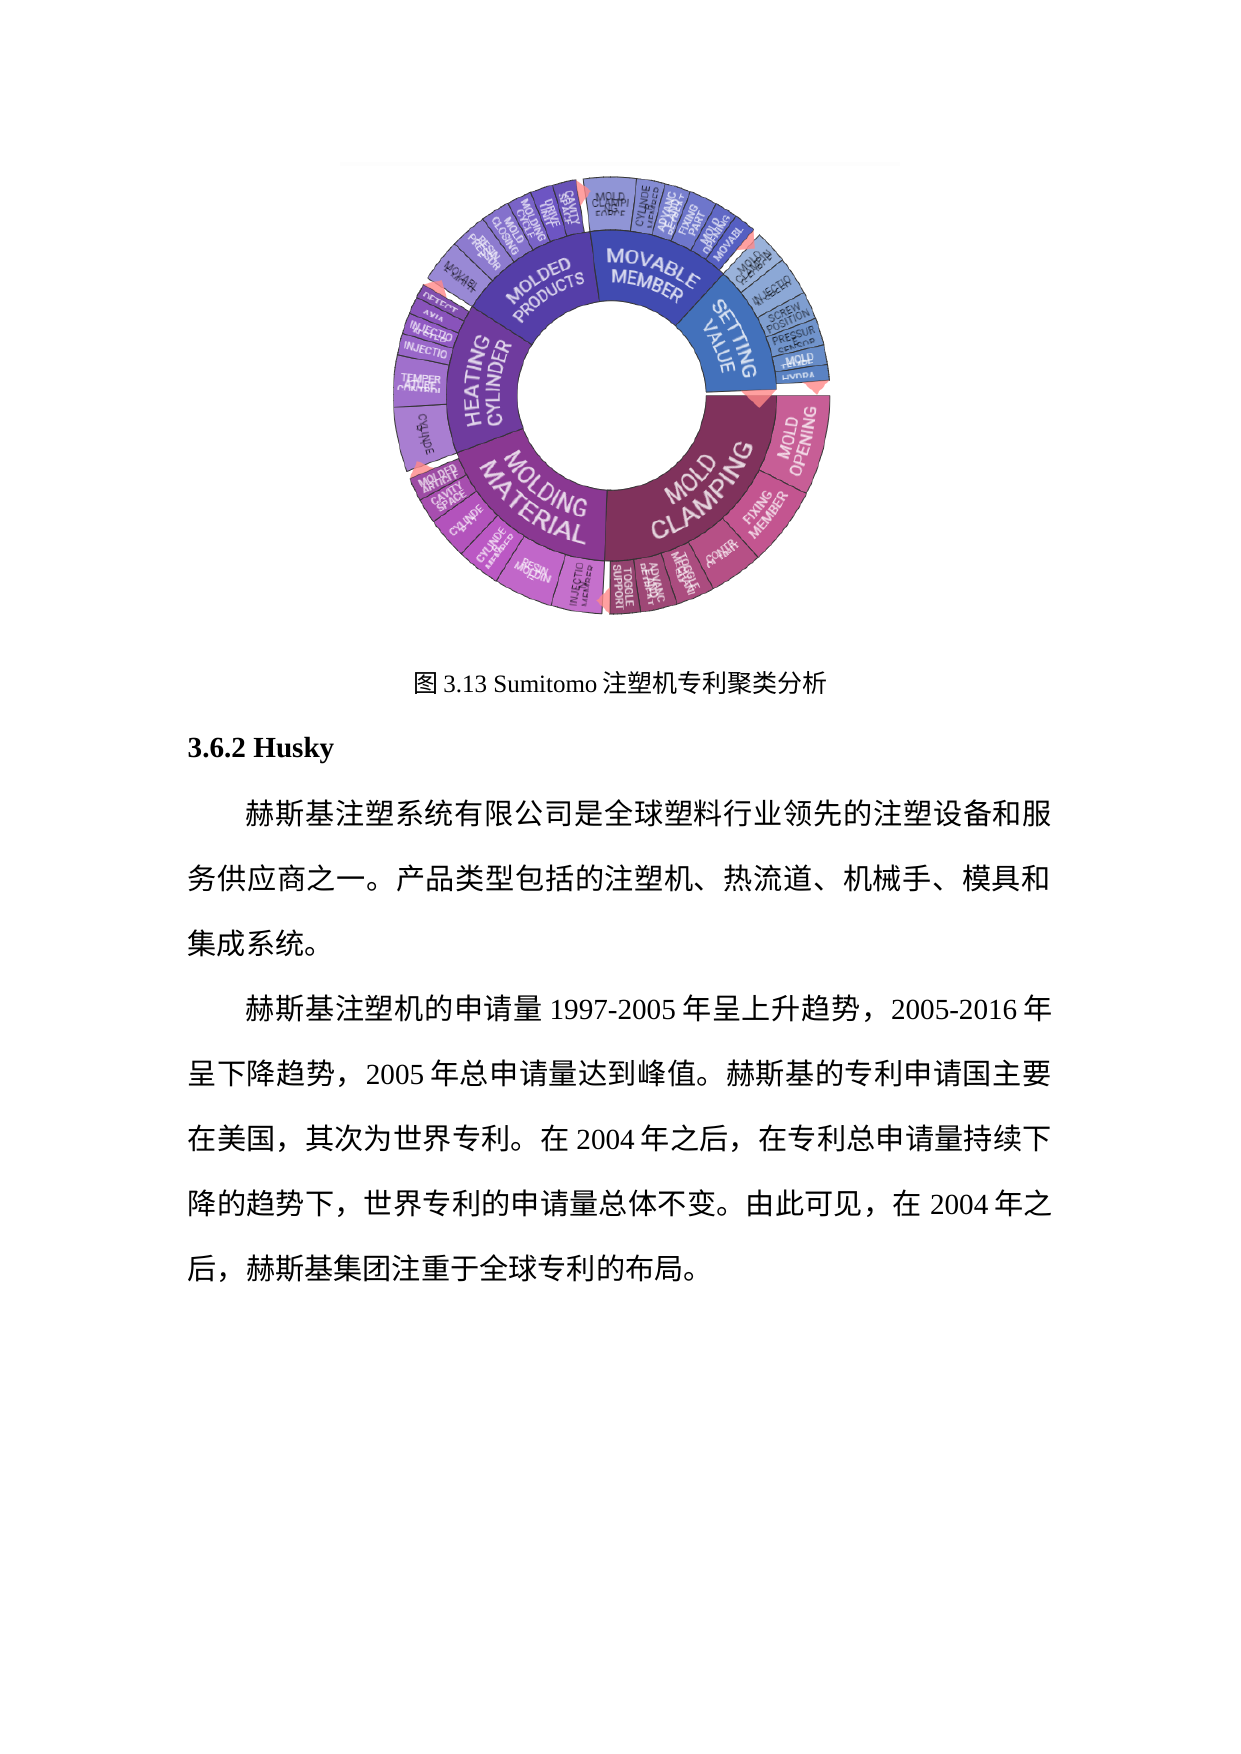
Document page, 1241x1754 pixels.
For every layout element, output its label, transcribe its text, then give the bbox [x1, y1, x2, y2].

picture [340, 162, 901, 624]
text 图3.13 Sumitomo注塑机专利聚类分析 [187, 649, 1053, 714]
text 赫斯基注塑机的申请量1997-2005年呈上升趋势，2005-2016年呈下降趋势，2005年总申请量达到峰值。赫斯基的专利申请国主要在美国，其次为世界专利。在2004年之后，在专利总申请量持续下降的趋势下，世界专利的申请量总体不变。由此可见，在2004年之后，赫斯基集团注重于全球专利的布局。 [187, 974, 1053, 1299]
text 赫斯基注塑系统有限公司是全球塑料行业领先的注塑设备和服务供应商之一。产品类型包括的注塑机、热流道、机械手、模具和集成系统。 [187, 779, 1053, 974]
text 3.6.2 Husky [187, 714, 1053, 779]
